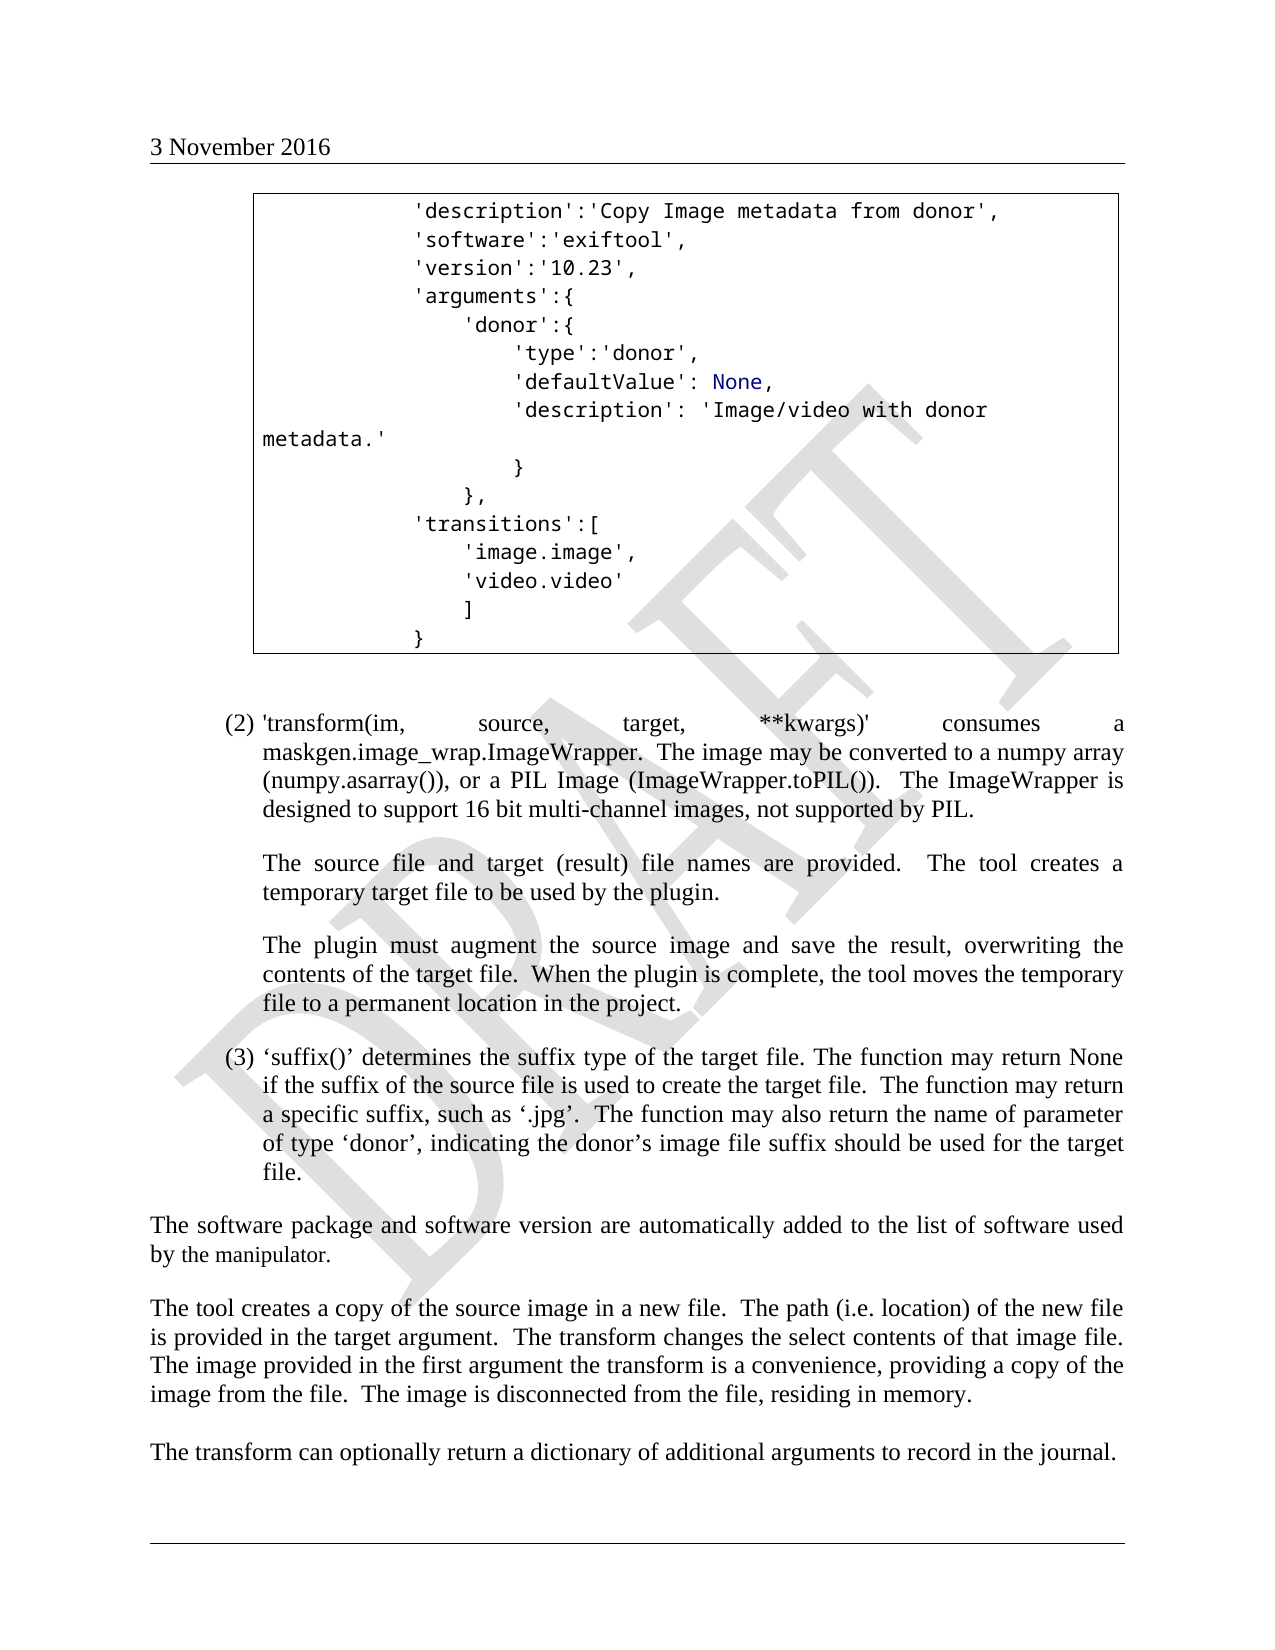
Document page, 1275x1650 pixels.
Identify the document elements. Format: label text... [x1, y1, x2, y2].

text The tool creates a copy of the source image in a new file. The path (i.e. location) of the new file is provided in the target argument. The transform changes the select contents of that image file. The image provided in the first argument the transform is a convenience, providing a copy of the image from the file. The image is disconnected from the file, residing in memory. [150, 1293, 1125, 1408]
list The plugin must augment the source image and save the result, overwriting the contents of the target file. When the plugin is complete, the tool moves the temporary file to a permanent location in the project. [262, 931, 1125, 1017]
text The transform can optionally return a dictionary of additional arguments to record in the journal. [150, 1437, 1125, 1466]
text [254, 194, 1118, 653]
list 'transform(im, source, target, **kwargs)' consumes a maskgen.image_wrap.ImageWrapper. The image may be converted to a numpy array (numpy.asarray()), or a PIL Image (ImageWrapper.toPIL()). The ImageWrapper is designed to support 16 bit multi-channel images, not supported by PIL. [225, 708, 1125, 823]
text The software package and software version are automatically added to the list of software used by the manipulator. [150, 1211, 1125, 1268]
list ‘suffix()’ determines the suffix type of the target file. The function may return None if the suffix of the source file is used to create the target file. The function may return a specific suffix, such as ‘.jpg’. The function may also return the name of parameter of type ‘donor’, indicating the donor’s image file suffix should be used for the target file. [225, 1042, 1125, 1186]
list The source file and target (result) file names are provided. The tool creates a temporary target file to be used by the plugin. [262, 848, 1125, 906]
